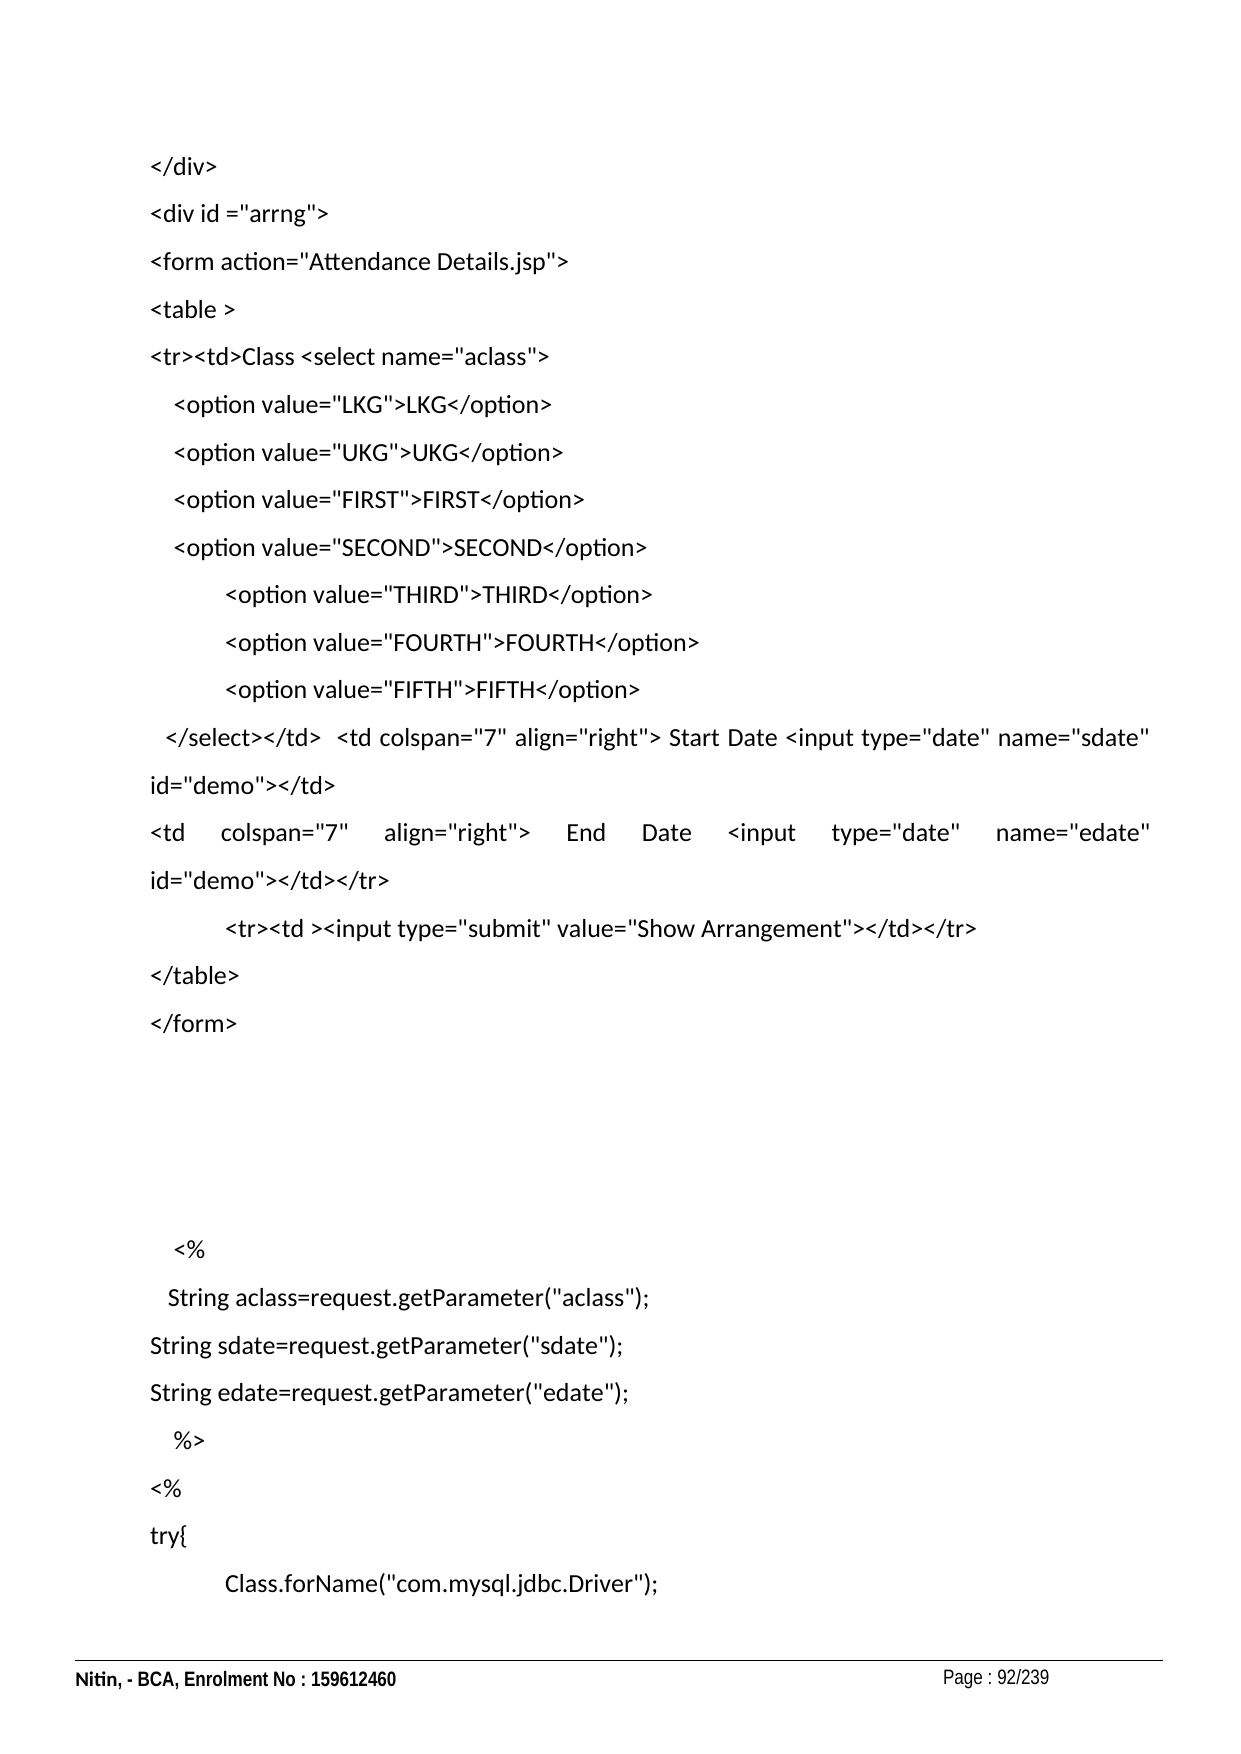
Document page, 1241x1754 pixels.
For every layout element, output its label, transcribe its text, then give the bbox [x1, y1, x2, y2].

text <tr><td>Class <select name="aclass"> [150, 340, 1152, 372]
text Class.forName("com.mysql.jdbc.Driver"); [150, 1567, 1152, 1599]
text %> [150, 1424, 1152, 1456]
text <option value="FOURTH">FOURTH</option> [150, 626, 1152, 658]
text <% [150, 1234, 1152, 1265]
text <% [150, 1472, 1152, 1503]
text try{ [150, 1519, 1152, 1551]
text <td colspan="7" align="right"> End Date <input type="date" name="edate" id="demo"></td></tr> [150, 816, 1152, 896]
text </div> [150, 150, 1152, 182]
text <form action="Attendance Details.jsp"> [150, 245, 1152, 277]
text String sdate=request.getParameter("sdate"); [150, 1329, 1152, 1361]
text String edate=request.getParameter("edate"); [150, 1376, 1152, 1408]
text <tr><td ><input type="submit" value="Show Arrangement"></td></tr> [150, 912, 1152, 943]
text </table> [150, 959, 1152, 991]
text <table > [150, 293, 1152, 324]
text <option value="SECOND">SECOND</option> [150, 531, 1152, 563]
text </form> [150, 1007, 1152, 1039]
text <option value="LKG">LKG</option> [150, 388, 1152, 420]
text String aclass=request.getParameter("aclass"); [150, 1281, 1152, 1313]
text <option value="UKG">UKG</option> [150, 436, 1152, 467]
text <option value="THIRD">THIRD</option> [150, 578, 1152, 610]
text </select></td> <td colspan="7" align="right"> Start Date <input type="date" name="sdate" id="demo"></td> [150, 721, 1152, 801]
text <div id ="arrng"> [150, 198, 1152, 229]
text <option value="FIRST">FIRST</option> [150, 483, 1152, 515]
text <option value="FIFTH">FIFTH</option> [150, 674, 1152, 705]
